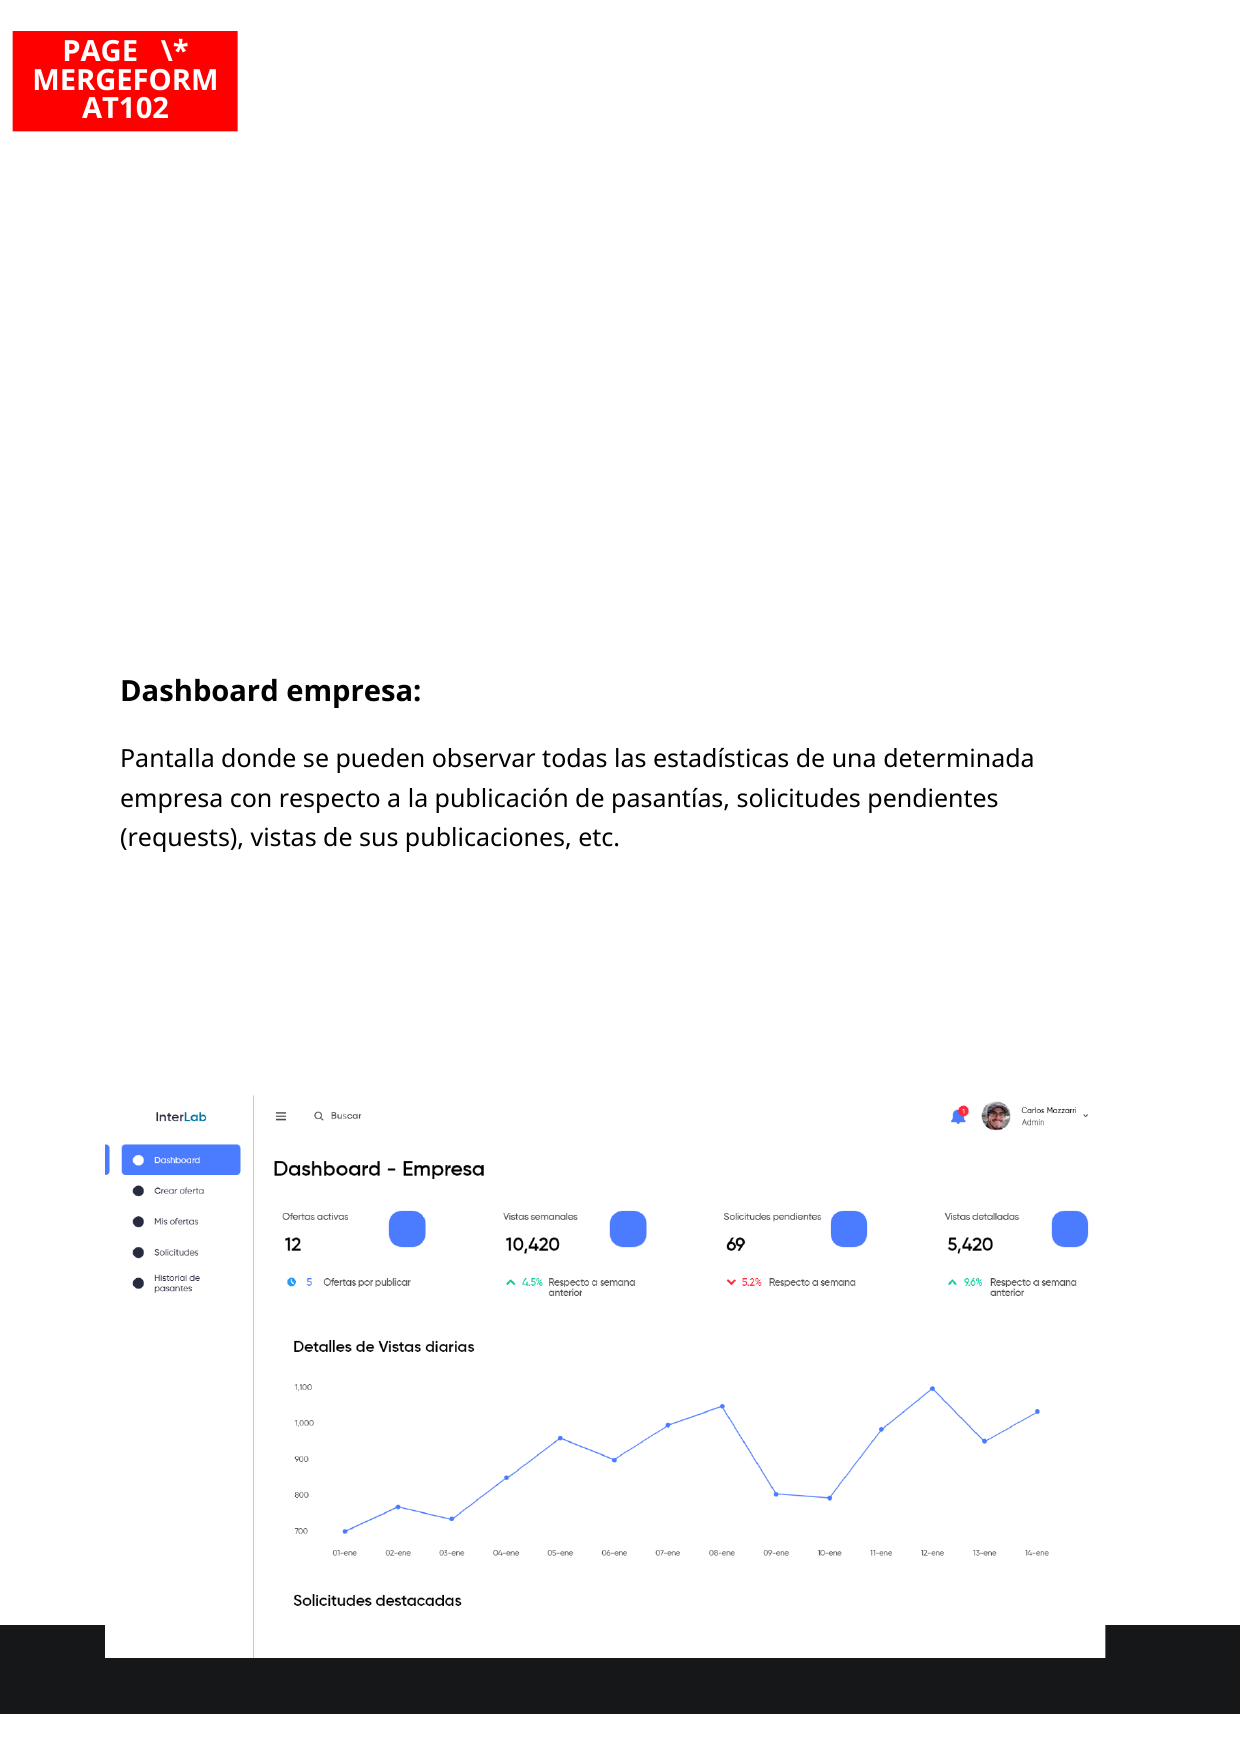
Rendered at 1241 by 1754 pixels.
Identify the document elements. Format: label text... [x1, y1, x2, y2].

subtitle Dashboard empresa: [120, 671, 1120, 710]
picture [105, 1095, 1106, 1658]
subtitle Pantalla donde se pueden observar todas las estadísticas de una determinada empresa con respecto a la publicación de pasantías, solicitudes pendientes (requests), vistas de sus publicaciones, etc. [120, 741, 1120, 853]
